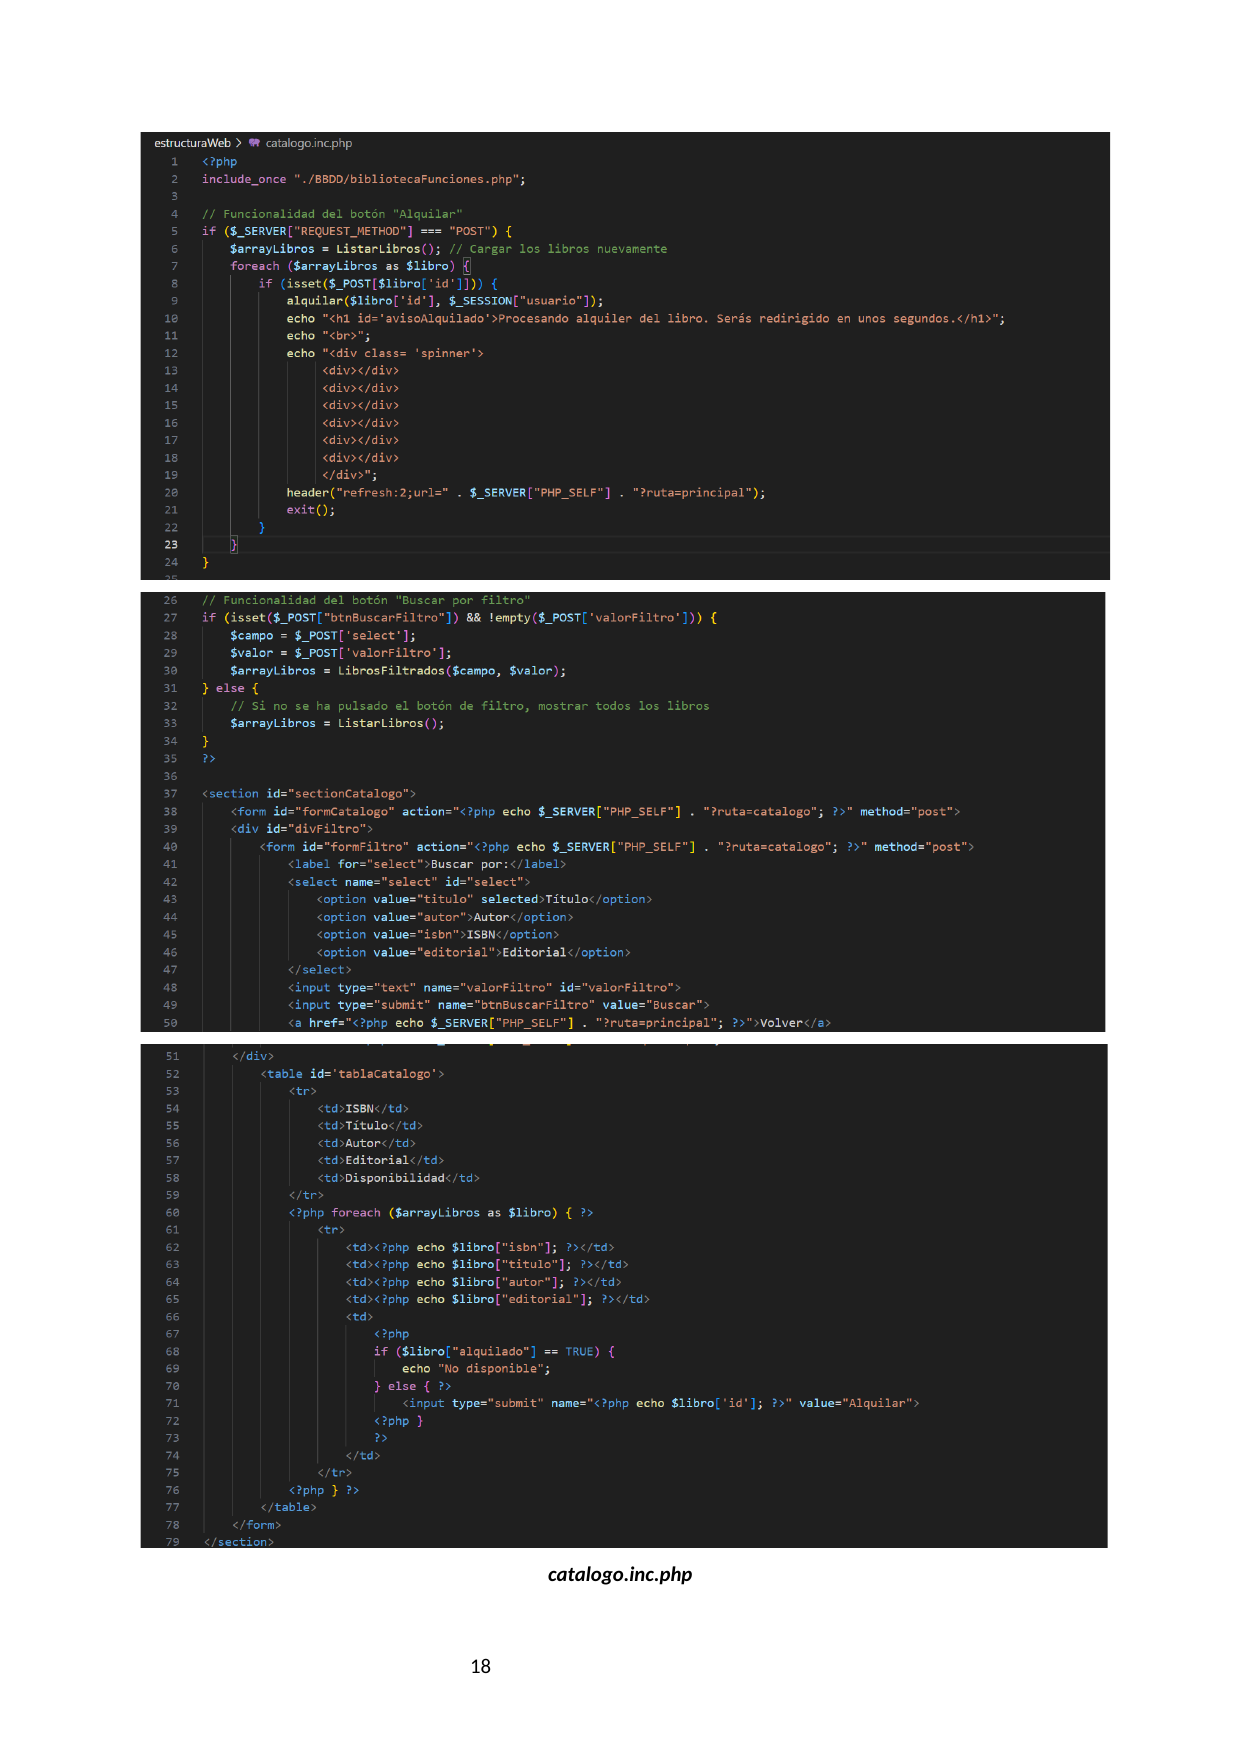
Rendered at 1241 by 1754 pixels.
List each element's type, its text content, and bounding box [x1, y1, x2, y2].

picture [140, 592, 1106, 1032]
list catalogo.inc.php [141, 1561, 1100, 1586]
picture [140, 1044, 1108, 1548]
picture [140, 132, 1110, 580]
